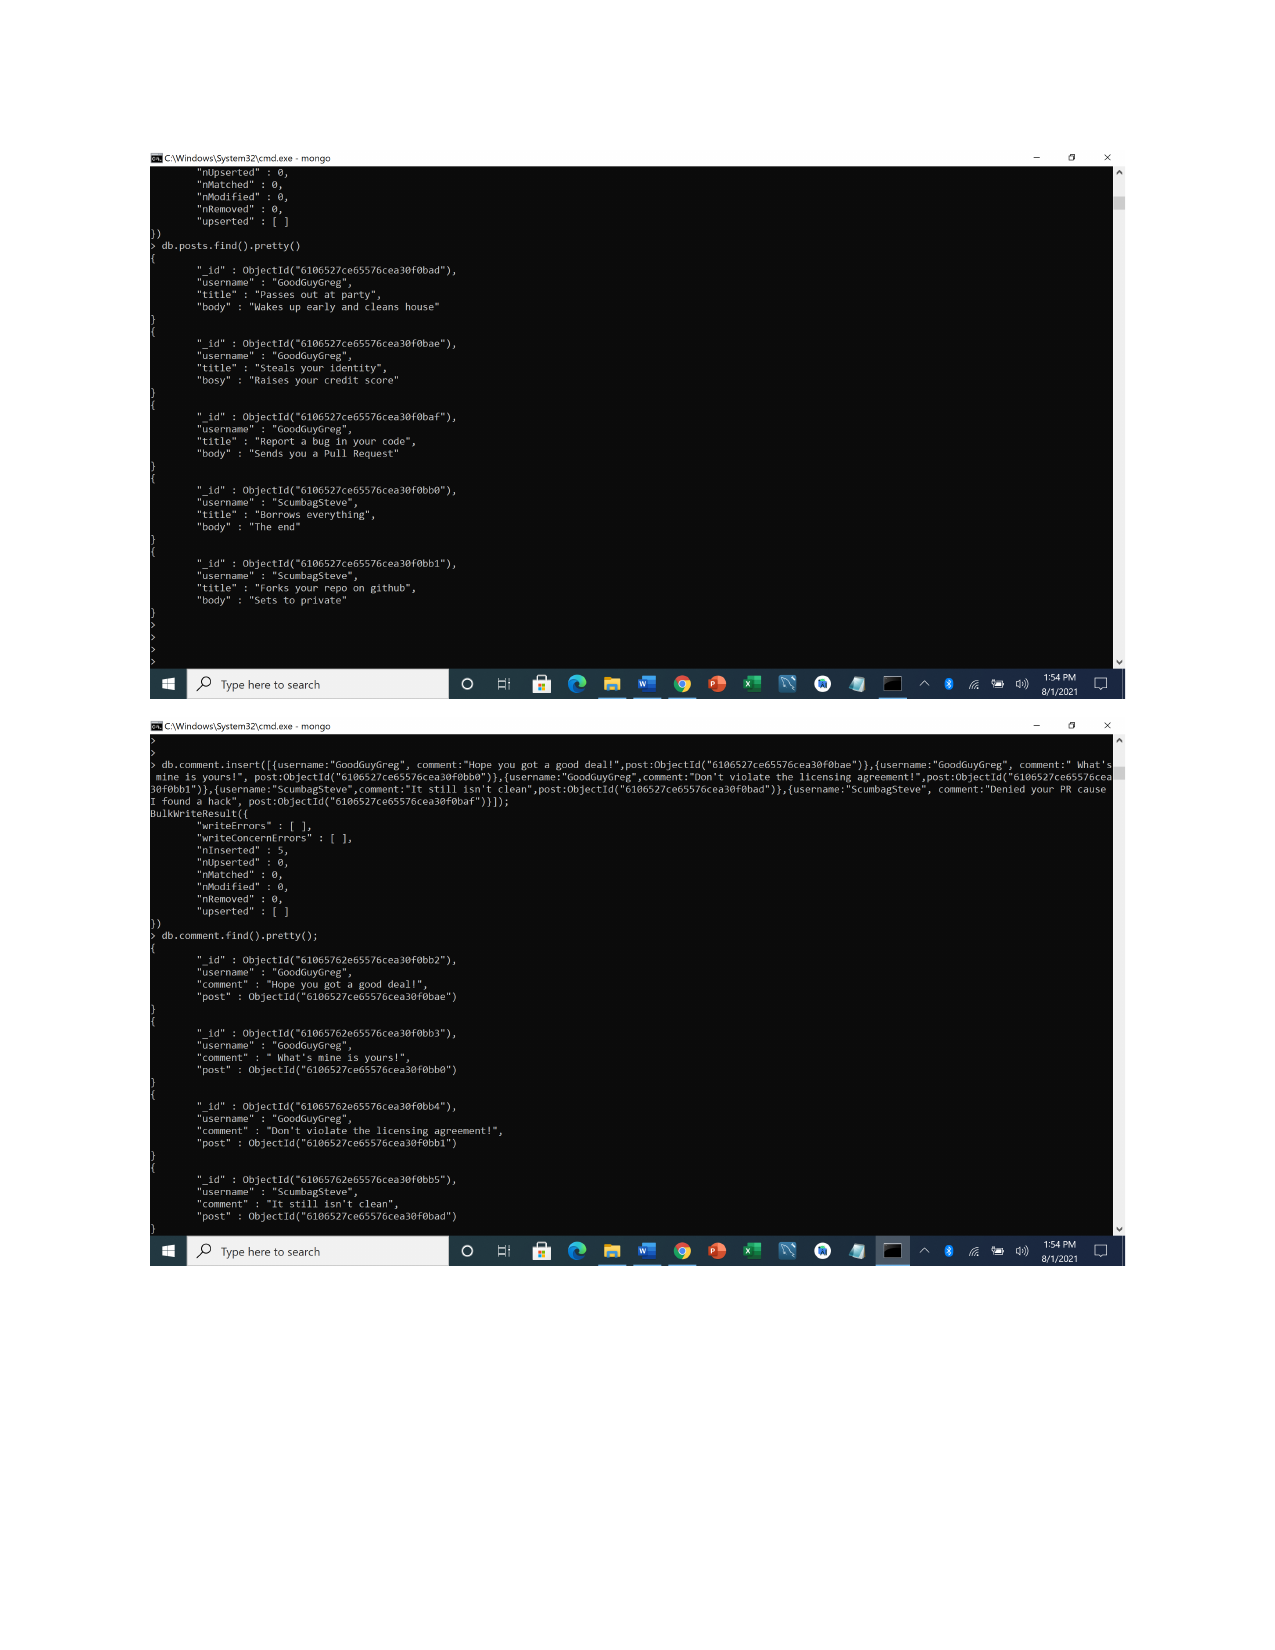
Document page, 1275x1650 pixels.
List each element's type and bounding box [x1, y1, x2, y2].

picture [150, 717, 1125, 1266]
picture [150, 150, 1125, 699]
